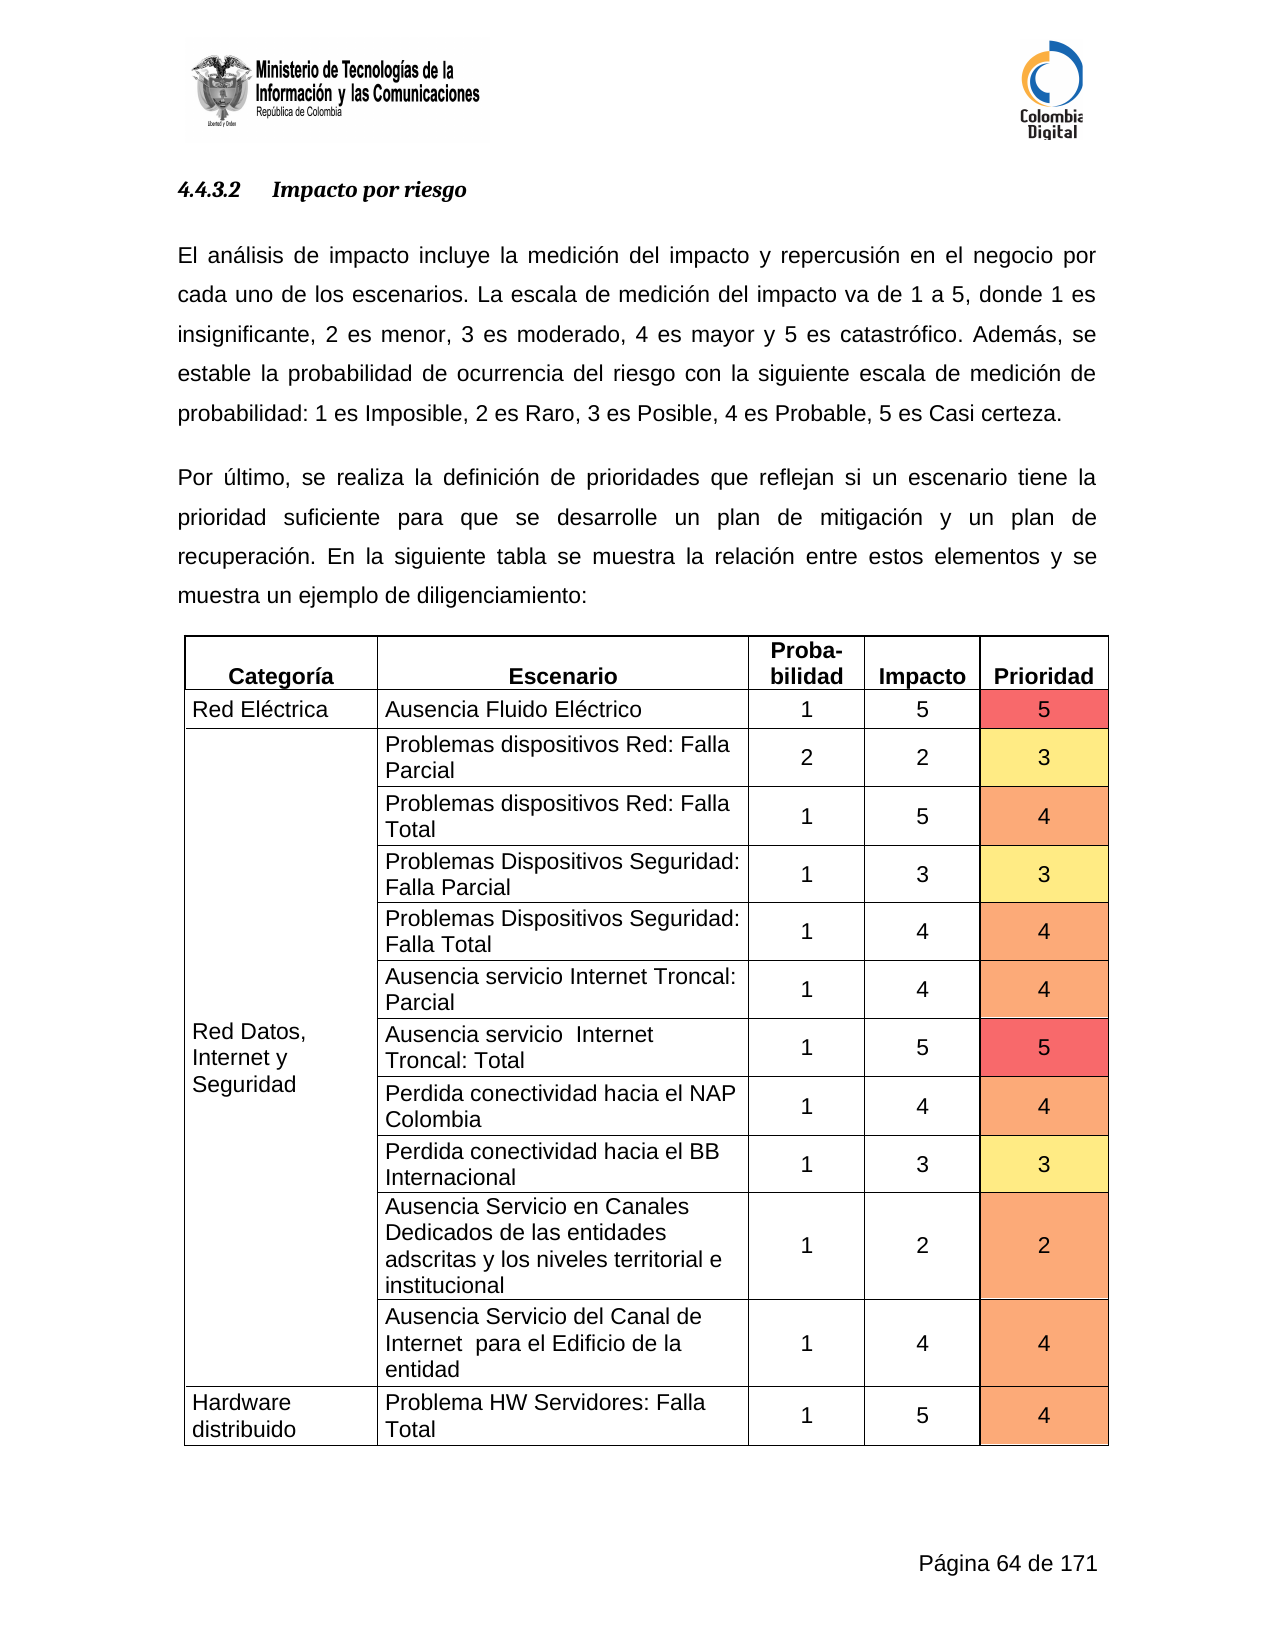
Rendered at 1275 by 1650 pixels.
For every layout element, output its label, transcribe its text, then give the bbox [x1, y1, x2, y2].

table_cell 4 [981, 961, 1108, 1017]
table_cell 4 [865, 961, 979, 1017]
text El análisis de impacto incluye la medición del impacto y repercusión en el negocio por cada uno de los escenarios. La escala de medición del impacto va de 1 a 5, donde 1 es insignificante, 2 es menor, 3 es moderado, 4 es mayor y 5 es catastrófico. Además, se estable la probabilidad de ocurrencia del riesgo con la siguiente escala de medición de probabilidad: 1 es Imposible, 2 es Raro, 3 es Posible, 4 es Probable, 5 es Casi certeza. [177, 242, 1098, 426]
table_cell 4 [981, 1077, 1108, 1135]
table_cell 1 [749, 1300, 864, 1386]
table_cell Perdida conectividad hacia el BB Internacional [378, 1136, 748, 1192]
table_cell 3 [981, 846, 1108, 902]
table_cell 1 [749, 1387, 864, 1444]
subtitle Impacto por riesgo [177, 177, 1098, 203]
table_cell 2 [981, 1193, 1108, 1298]
table_cell 4 [865, 1300, 979, 1386]
text Por último, se realiza la definición de prioridades que reflejan si un escenario tiene la prioridad suficiente para que se desarrolle un plan de mitigación y un plan de recuperación. En la siguiente tabla se muestra la relación entre estos elementos y se muestra un ejemplo de diligenciamiento: [177, 464, 1098, 609]
table_cell Ausencia servicio Internet Troncal: Parcial [378, 961, 748, 1017]
table_cell 1 [749, 1077, 864, 1135]
table_cell 4 [865, 903, 979, 960]
table_header Proba-bilidad [749, 637, 864, 689]
table_header Prioridad [981, 637, 1108, 689]
table_cell 5 [981, 1019, 1108, 1076]
table_cell 4 [981, 903, 1108, 960]
table_header Impacto [865, 637, 979, 689]
table_cell 4 [865, 1077, 979, 1135]
table_cell 5 [865, 1019, 979, 1076]
table_cell 1 [749, 846, 864, 902]
table_cell Ausencia servicio Internet Troncal: Total [378, 1019, 748, 1076]
table_cell 1 [749, 961, 864, 1017]
table_cell Ausencia Fluido Eléctrico [378, 690, 748, 728]
table_cell 2 [865, 729, 979, 786]
table_cell 4 [981, 787, 1108, 845]
table_cell 3 [865, 846, 979, 902]
table_cell Problemas dispositivos Red: Falla Parcial [378, 729, 748, 786]
table_cell 3 [981, 1136, 1108, 1192]
table_cell Ausencia Servicio del Canal de Internet para el Edificio de la entidad [378, 1300, 748, 1386]
table_cell Red Datos, Internet y Seguridad [185, 728, 377, 1386]
table_cell 3 [865, 1136, 979, 1192]
table_cell 2 [749, 729, 864, 786]
table_cell 5 [865, 787, 979, 845]
table_cell Problema HW Servidores: Falla Total [378, 1387, 748, 1444]
table_cell 1 [749, 690, 864, 728]
table_cell Ausencia Servicio en Canales Dedicados de las entidades adscritas y los niveles territorial e institucional [378, 1193, 748, 1298]
table_cell Problemas dispositivos Red: Falla Total [378, 787, 748, 845]
table_cell Red Eléctrica [185, 690, 377, 728]
table_cell 4 [981, 1300, 1108, 1386]
table_cell 1 [749, 1019, 864, 1076]
picture [1020, 39, 1083, 139]
table_cell 5 [865, 690, 979, 728]
table_cell Hardware distribuido [185, 1386, 377, 1444]
table_header Categoría [186, 637, 377, 689]
table_header Escenario [378, 637, 748, 689]
table_cell Problemas Dispositivos Seguridad: Falla Total [378, 903, 748, 960]
table_cell Problemas Dispositivos Seguridad: Falla Parcial [378, 846, 748, 902]
table_cell 5 [981, 690, 1108, 728]
table_cell 3 [981, 729, 1108, 786]
table_cell 1 [749, 1136, 864, 1192]
table_cell 1 [749, 1193, 864, 1298]
table_cell 4 [981, 1387, 1108, 1444]
table_cell 2 [865, 1193, 979, 1298]
table_cell 1 [749, 787, 864, 845]
table_cell 1 [749, 903, 864, 960]
table_cell 5 [865, 1387, 979, 1444]
table_cell Perdida conectividad hacia el NAP Colombia [378, 1077, 748, 1135]
